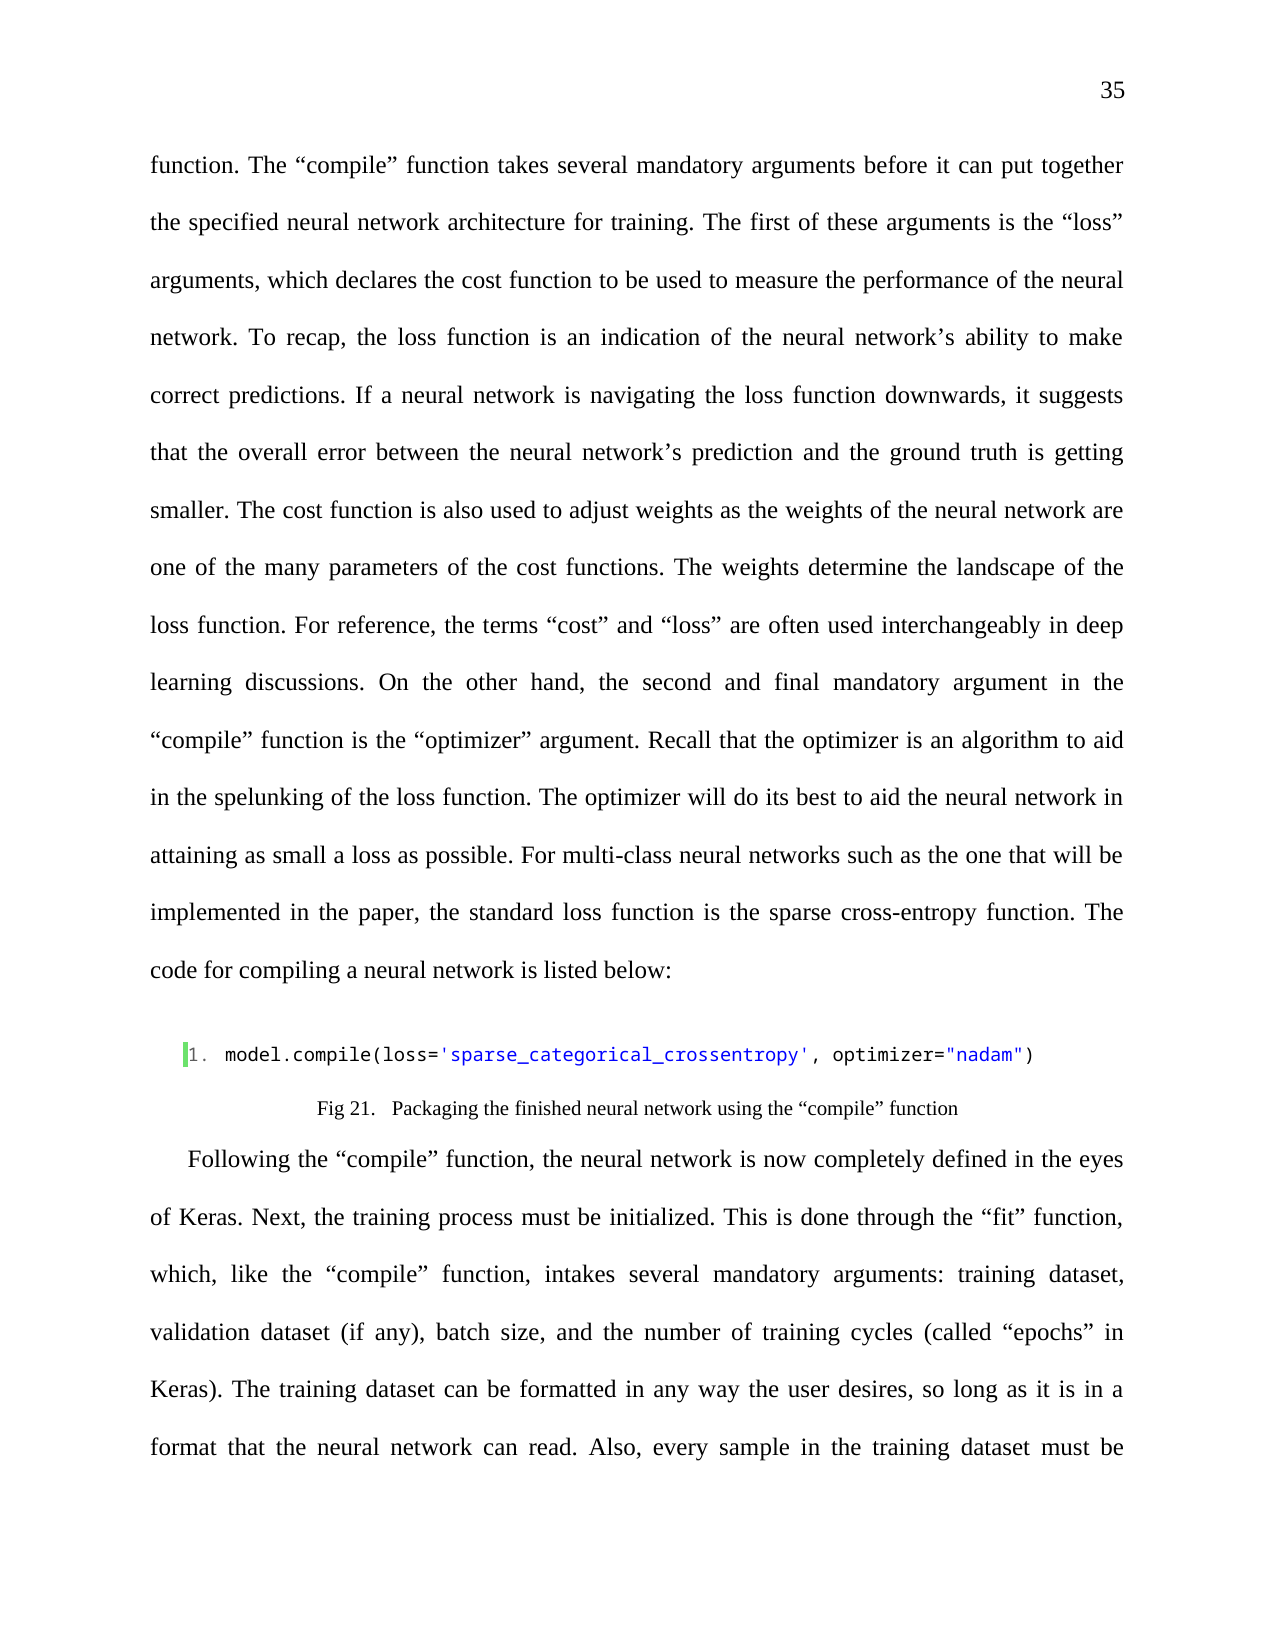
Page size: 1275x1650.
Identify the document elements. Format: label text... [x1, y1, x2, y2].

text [150, 1144, 1125, 1461]
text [150, 150, 1125, 984]
text Packaging the finished neural network using the “compile” function [150, 1096, 1125, 1120]
list model.compile(loss='sparse_categorical_crossentropy', optimizer="nadam") [188, 1042, 1125, 1067]
